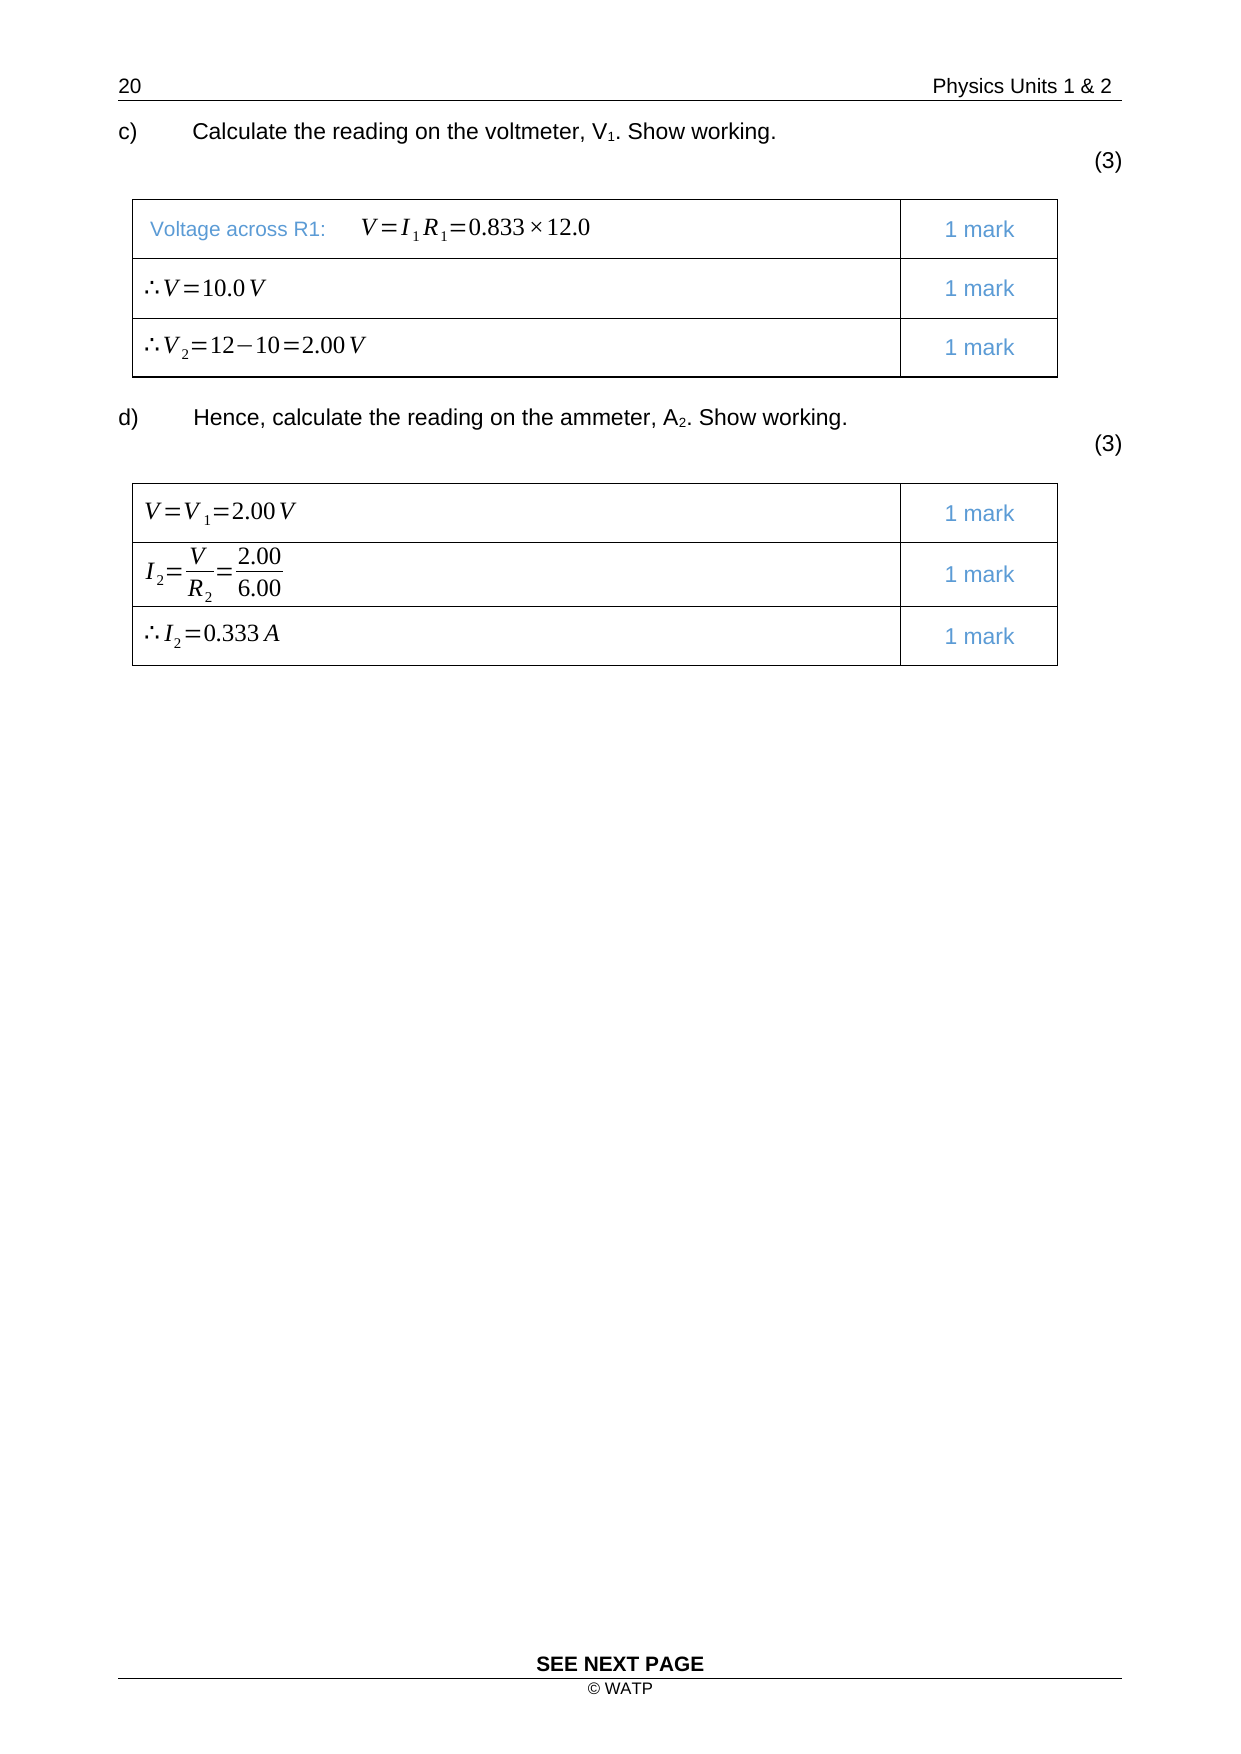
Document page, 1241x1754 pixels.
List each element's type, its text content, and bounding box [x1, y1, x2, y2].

table_header Voltage across R1: [133, 200, 900, 258]
table_cell 1 mark [901, 607, 1057, 665]
table_cell [133, 543, 900, 606]
text d) Hence, calculate the reading on the ammeter, A2. Show working. [118, 404, 1122, 430]
table_cell [133, 259, 900, 317]
table_cell [133, 607, 900, 665]
table_cell 1 mark [901, 543, 1057, 606]
list (3) [118, 430, 1122, 457]
table_cell 1 mark [901, 259, 1057, 317]
list (3) [118, 147, 1122, 173]
table_cell 1 mark [901, 319, 1057, 376]
table_cell [133, 319, 900, 376]
table_header [133, 484, 900, 542]
list c) Calculate the reading on the voltmeter, V1. Show working. [118, 118, 1122, 144]
table_header 1 mark [901, 200, 1057, 258]
table_header 1 mark [901, 484, 1057, 542]
